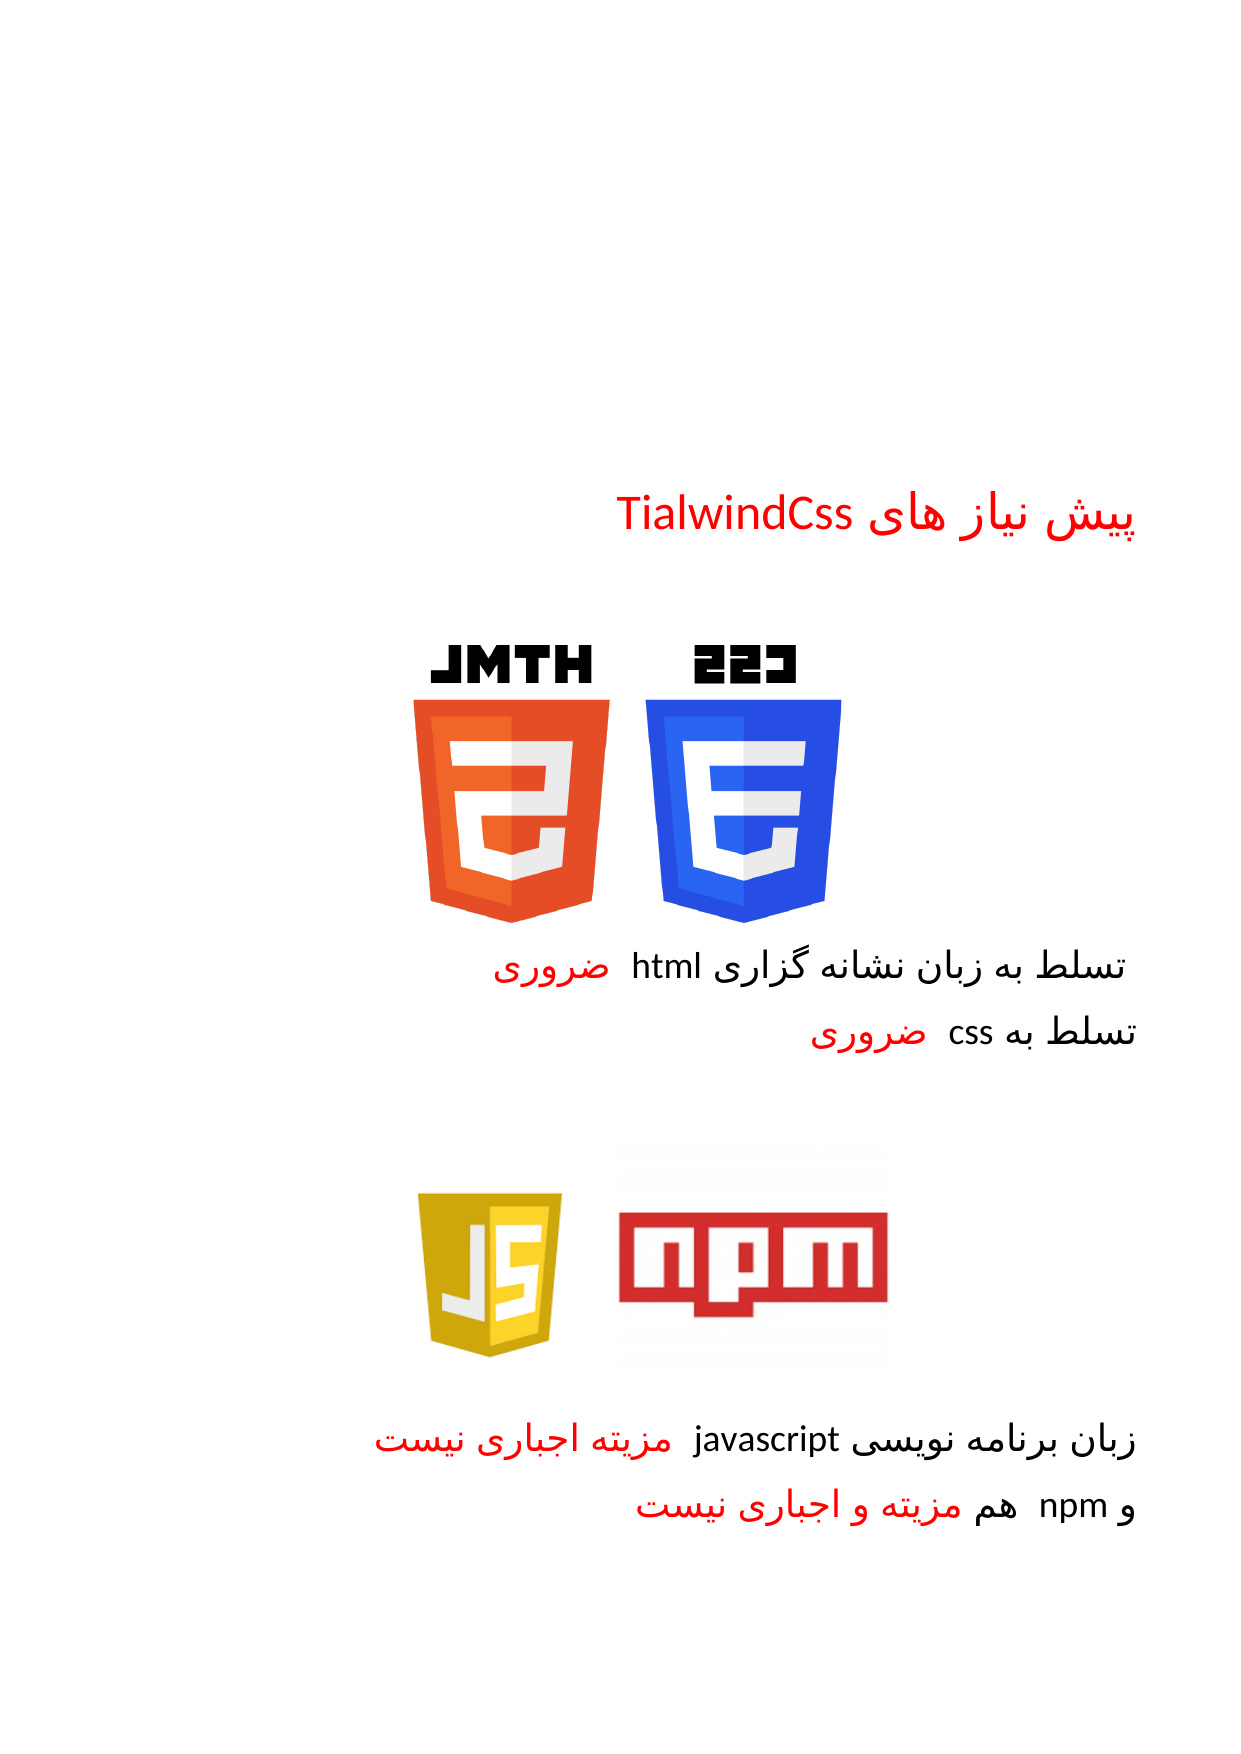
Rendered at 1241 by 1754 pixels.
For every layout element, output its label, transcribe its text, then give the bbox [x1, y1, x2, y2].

text تسلط به زبان نشانه گزاری html ضروری [118, 942, 1137, 987]
text تسلط به css ضروری [118, 1008, 1137, 1053]
picture [413, 645, 842, 923]
text پیش نیاز های TialwindCss [118, 481, 1137, 542]
picture [363, 1140, 891, 1397]
text و npm هم مزیته و اجباری نیست [118, 1481, 1137, 1527]
text زبان برنامه نویسی javascript مزیته اجباری نیست [118, 1415, 1137, 1461]
